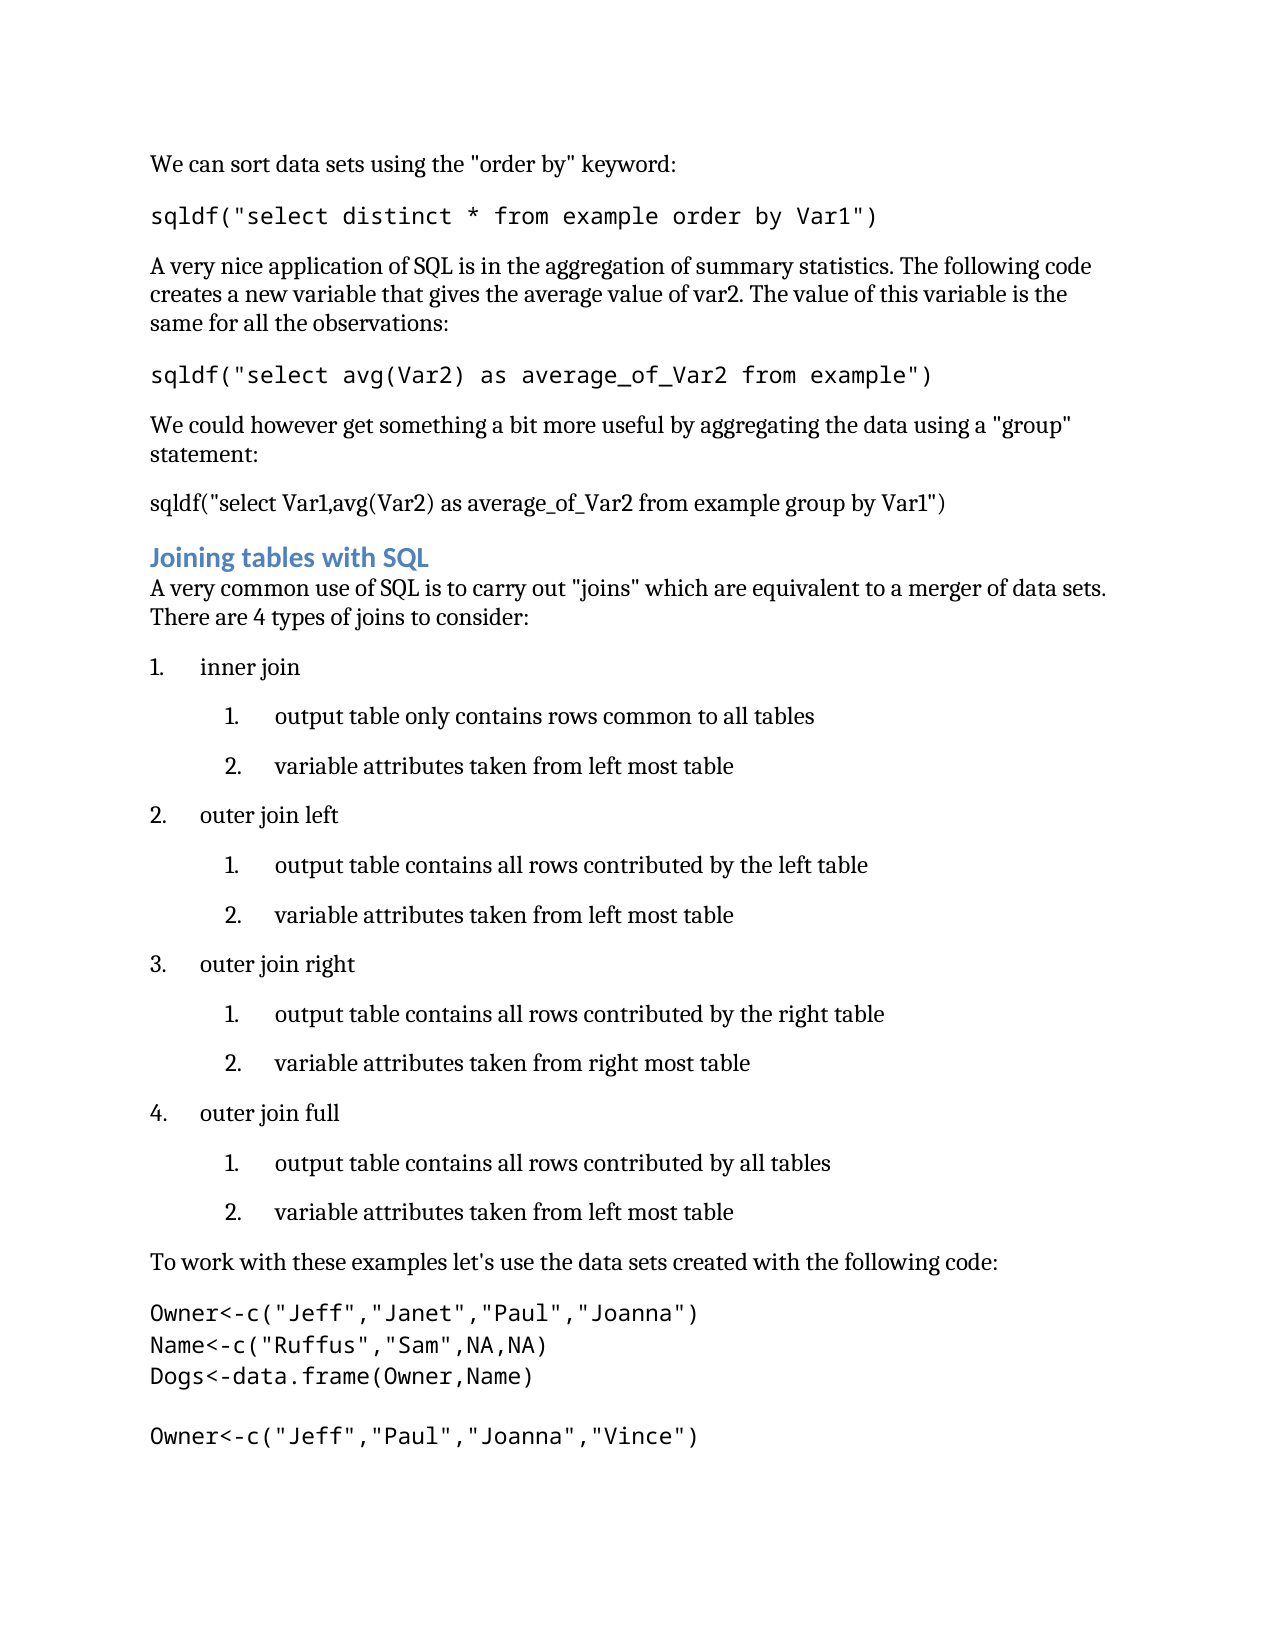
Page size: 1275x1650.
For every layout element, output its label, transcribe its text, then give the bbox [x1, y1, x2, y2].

list outer join right [150, 950, 1125, 979]
text We can sort data sets using the "order by" keyword: [150, 150, 1125, 179]
list variable attributes taken from left most table [225, 752, 1125, 781]
text A very common use of SQL is to carry out "joins" which are equivalent to a merger of data sets. There are 4 types of joins to consider: [150, 574, 1125, 632]
list outer join full [150, 1099, 1125, 1128]
subtitle Joining tables with SQL [150, 539, 1125, 574]
list variable attributes taken from left most table [225, 901, 1125, 929]
list variable attributes taken from right most table [225, 1049, 1125, 1078]
list output table contains all rows contributed by the right table [225, 1000, 1125, 1028]
list output table only contains rows common to all tables [225, 702, 1125, 731]
text We could however get something a bit more useful by aggregating the data using a "group" statement: [150, 411, 1125, 468]
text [150, 1297, 1125, 1451]
text A very nice application of SQL is in the aggregation of summary statistics. The following code creates a new variable that gives the average value of var2. The value of this variable is the same for all the observations: [150, 252, 1125, 338]
text To work with these examples let's use the data sets created with the following code: [150, 1248, 1125, 1276]
text sqldf("select Var1,avg(Var2) as average_of_Var2 from example group by Var1") [150, 489, 1125, 518]
list variable attributes taken from left most table [225, 1198, 1125, 1227]
list outer join left [150, 801, 1125, 830]
text sqldf("select distinct * from example order by Var1") [150, 199, 1125, 231]
list output table contains all rows contributed by the left table [225, 851, 1125, 880]
text sqldf("select avg(Var2) as average_of_Var2 from example") [150, 359, 1125, 390]
list inner join [150, 653, 1125, 681]
list output table contains all rows contributed by all tables [225, 1148, 1125, 1177]
